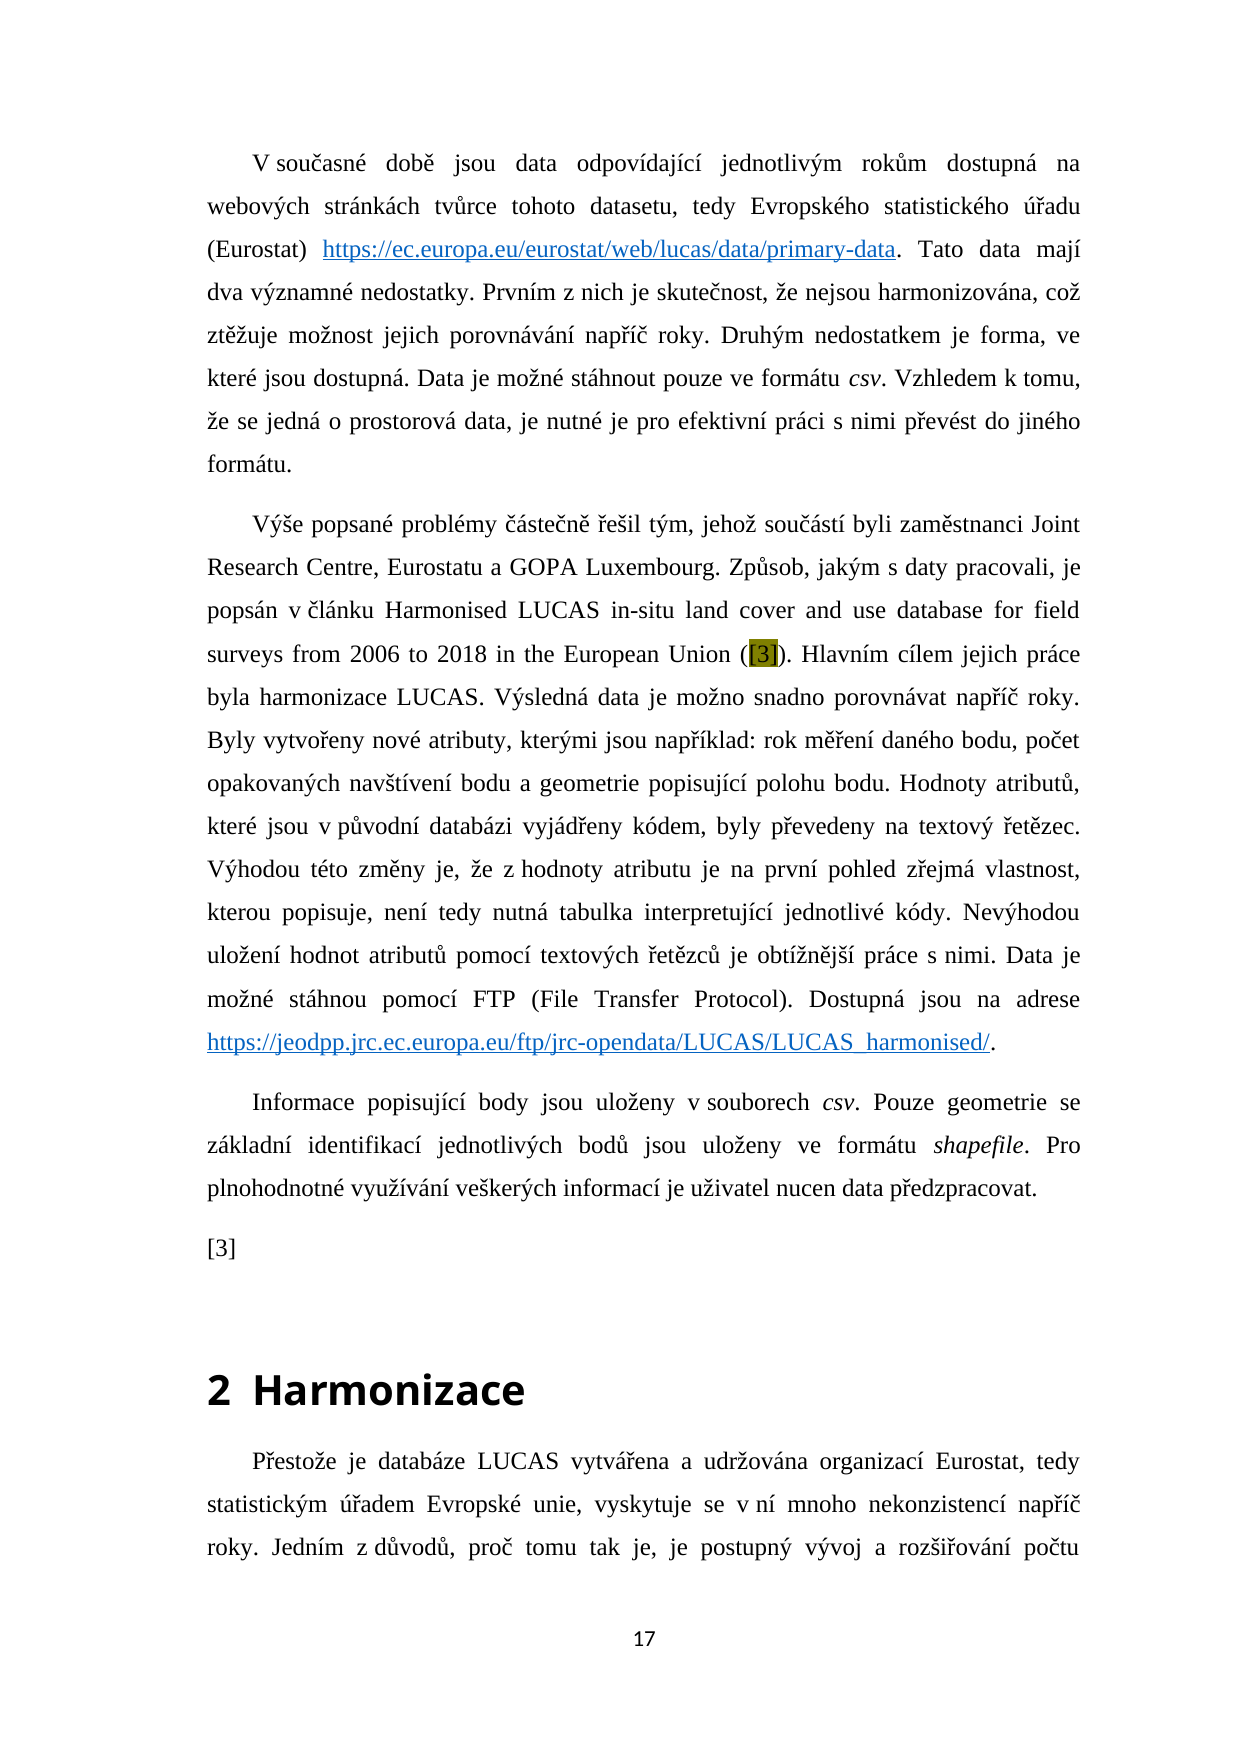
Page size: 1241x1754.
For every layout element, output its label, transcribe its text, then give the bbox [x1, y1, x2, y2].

text [3] [207, 1233, 1081, 1261]
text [207, 1446, 1081, 1561]
text Informace popisující body jsou uloženy v souborech csv. Pouze geometrie se základní identifikací jednotlivých bodů jsou uloženy ve formátu shapefile. Pro plnohodnotné využívání veškerých informací je uživatel nucen data předzpracovat. [207, 1087, 1081, 1202]
text Výše popsané problémy částečně řešil tým, jehož součástí byli zaměstnanci Joint Research Centre, Eurostatu a GOPA Luxembourg. Způsob, jakým s daty pracovali, je popsán v článku Harmonised LUCAS in-situ land cover and use database for field surveys from 2006 to 2018 in the European Union ([3]). Hlavním cílem jejich práce byla harmonizace LUCAS. Výsledná data je možno snadno porovnávat napříč roky. Byly vytvořeny nové atributy, kterými jsou například: rok měření daného bodu, počet opakovaných navštívení bodu a geometrie popisující polohu bodu. Hodnoty atributů, které jsou v původní databázi vyjádřeny kódem, byly převedeny na textový řetězec. Výhodou této změny je, že z hodnoty atributu je na první pohled zřejmá vlastnost, kterou popisuje, není tedy nutná tabulka interpretující jednotlivé kódy. Nevýhodou uložení hodnot atributů pomocí textových řetězců je obtížnější práce s nimi. Data je možné stáhnou pomocí FTP (File Transfer Protocol). Dostupná jsou na adrese https://jeodpp.jrc.ec.europa.eu/ftp/jrc-opendata/LUCAS/LUCAS_harmonised/. [207, 509, 1081, 1056]
subtitle Harmonizace [207, 1361, 1081, 1417]
text V současné době jsou data odpovídající jednotlivým rokům dostupná na webových stránkách tvůrce tohoto datasetu, tedy Evropského statistického úřadu (Eurostat) https://ec.europa.eu/eurostat/web/lucas/data/primary-data. Tato data mají dva významné nedostatky. Prvním z nich je skutečnost, že nejsou harmonizována, což ztěžuje možnost jejich porovnávání napříč roky. Druhým nedostatkem je forma, ve které jsou dostupná. Data je možné stáhnout pouze ve formátu csv. Vzhledem k tomu, že se jedná o prostorová data, je nutné je pro efektivní práci s nimi převést do jiného formátu. [207, 148, 1081, 478]
